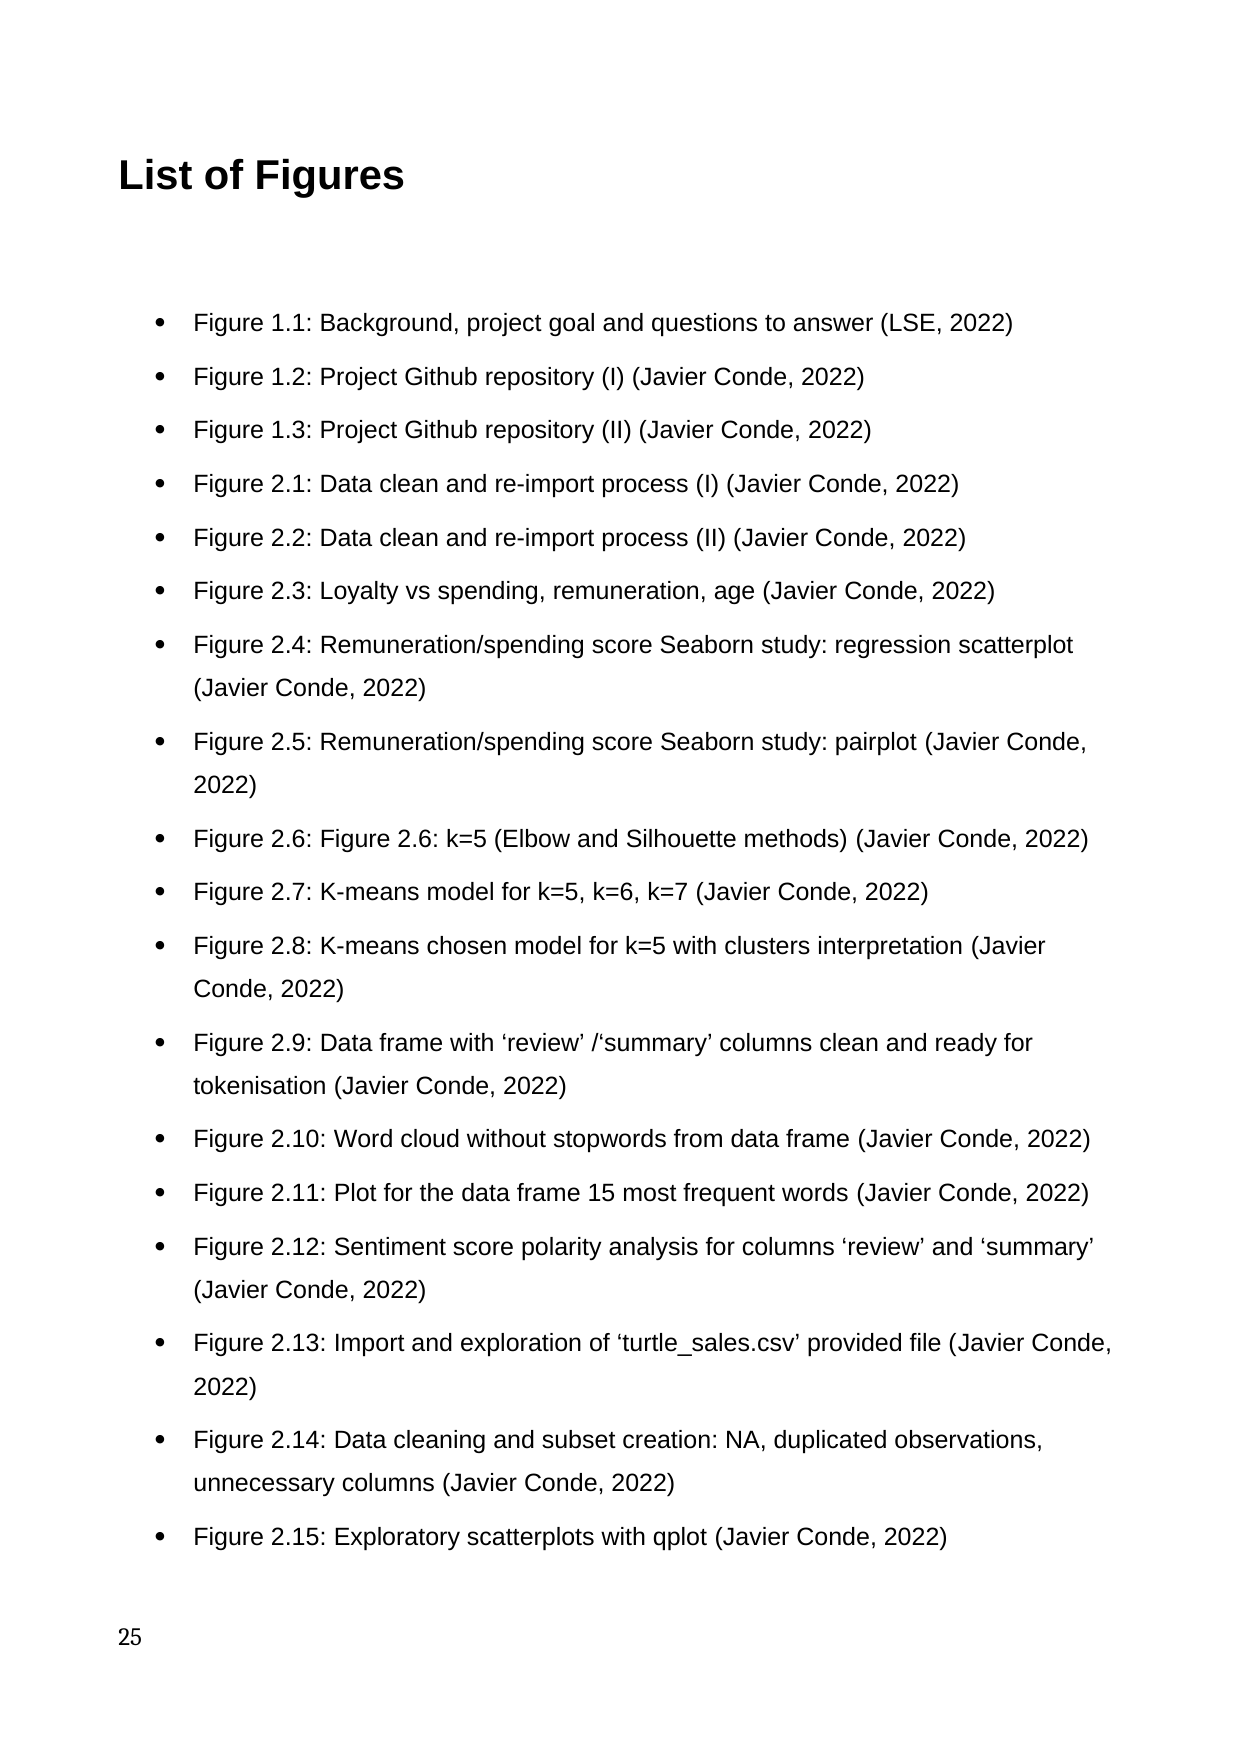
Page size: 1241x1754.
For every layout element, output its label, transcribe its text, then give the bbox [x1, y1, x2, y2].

list Figure 2.9: Data frame with ‘review’ /‘summary’ columns clean and ready for tokenisation (Javier Conde, 2022) [156, 1028, 1122, 1099]
list Figure 2.10: Word cloud without stopwords from data frame (Javier Conde, 2022) [156, 1124, 1122, 1153]
list Figure 2.8: K-means chosen model for k=5 with clusters interpretation (Javier Conde, 2022) [156, 931, 1122, 1003]
list Figure 2.3: Loyalty vs spending, remuneration, age (Javier Conde, 2022) [156, 576, 1122, 605]
list Figure 2.6: Figure 2.6: k=5 (Elbow and Silhouette methods) (Javier Conde, 2022) [156, 823, 1122, 852]
list Figure 2.12: Sentiment score polarity analysis for columns ‘review’ and ‘summary’ (Javier Conde, 2022) [156, 1232, 1122, 1304]
list Figure 2.14: Data cleaning and subset creation: NA, duplicated observations, unnecessary columns (Javier Conde, 2022) [156, 1425, 1122, 1497]
list Figure 2.5: Remuneration/spending score Seaborn study: pairplot (Javier Conde, 2022) [156, 727, 1122, 799]
list Figure 1.2: Project Github repository (I) (Javier Conde, 2022) [156, 362, 1122, 391]
list Figure 1.3: Project Github repository (II) (Javier Conde, 2022) [156, 415, 1122, 444]
list Figure 2.11: Plot for the data frame 15 most frequent words (Javier Conde, 2022) [156, 1178, 1122, 1207]
list Figure 2.2: Data clean and re-import process (II) (Javier Conde, 2022) [156, 523, 1122, 552]
list Figure 2.7: K-means model for k=5, k=6, k=7 (Javier Conde, 2022) [156, 877, 1122, 906]
list Figure 2.1: Data clean and re-import process (I) (Javier Conde, 2022) [156, 469, 1122, 498]
list Figure 2.13: Import and exploration of ‘turtle_sales.csv’ provided file (Javier Conde, 2022) [156, 1328, 1122, 1400]
list Figure 1.1: Background, project goal and questions to answer (LSE, 2022) [156, 308, 1122, 337]
list Figure 2.15: Exploratory scatterplots with qplot (Javier Conde, 2022) [156, 1522, 1122, 1551]
list Figure 2.4: Remuneration/spending score Seaborn study: regression scatterplot (Javier Conde, 2022) [156, 630, 1122, 702]
text List of Figures [118, 150, 1122, 198]
